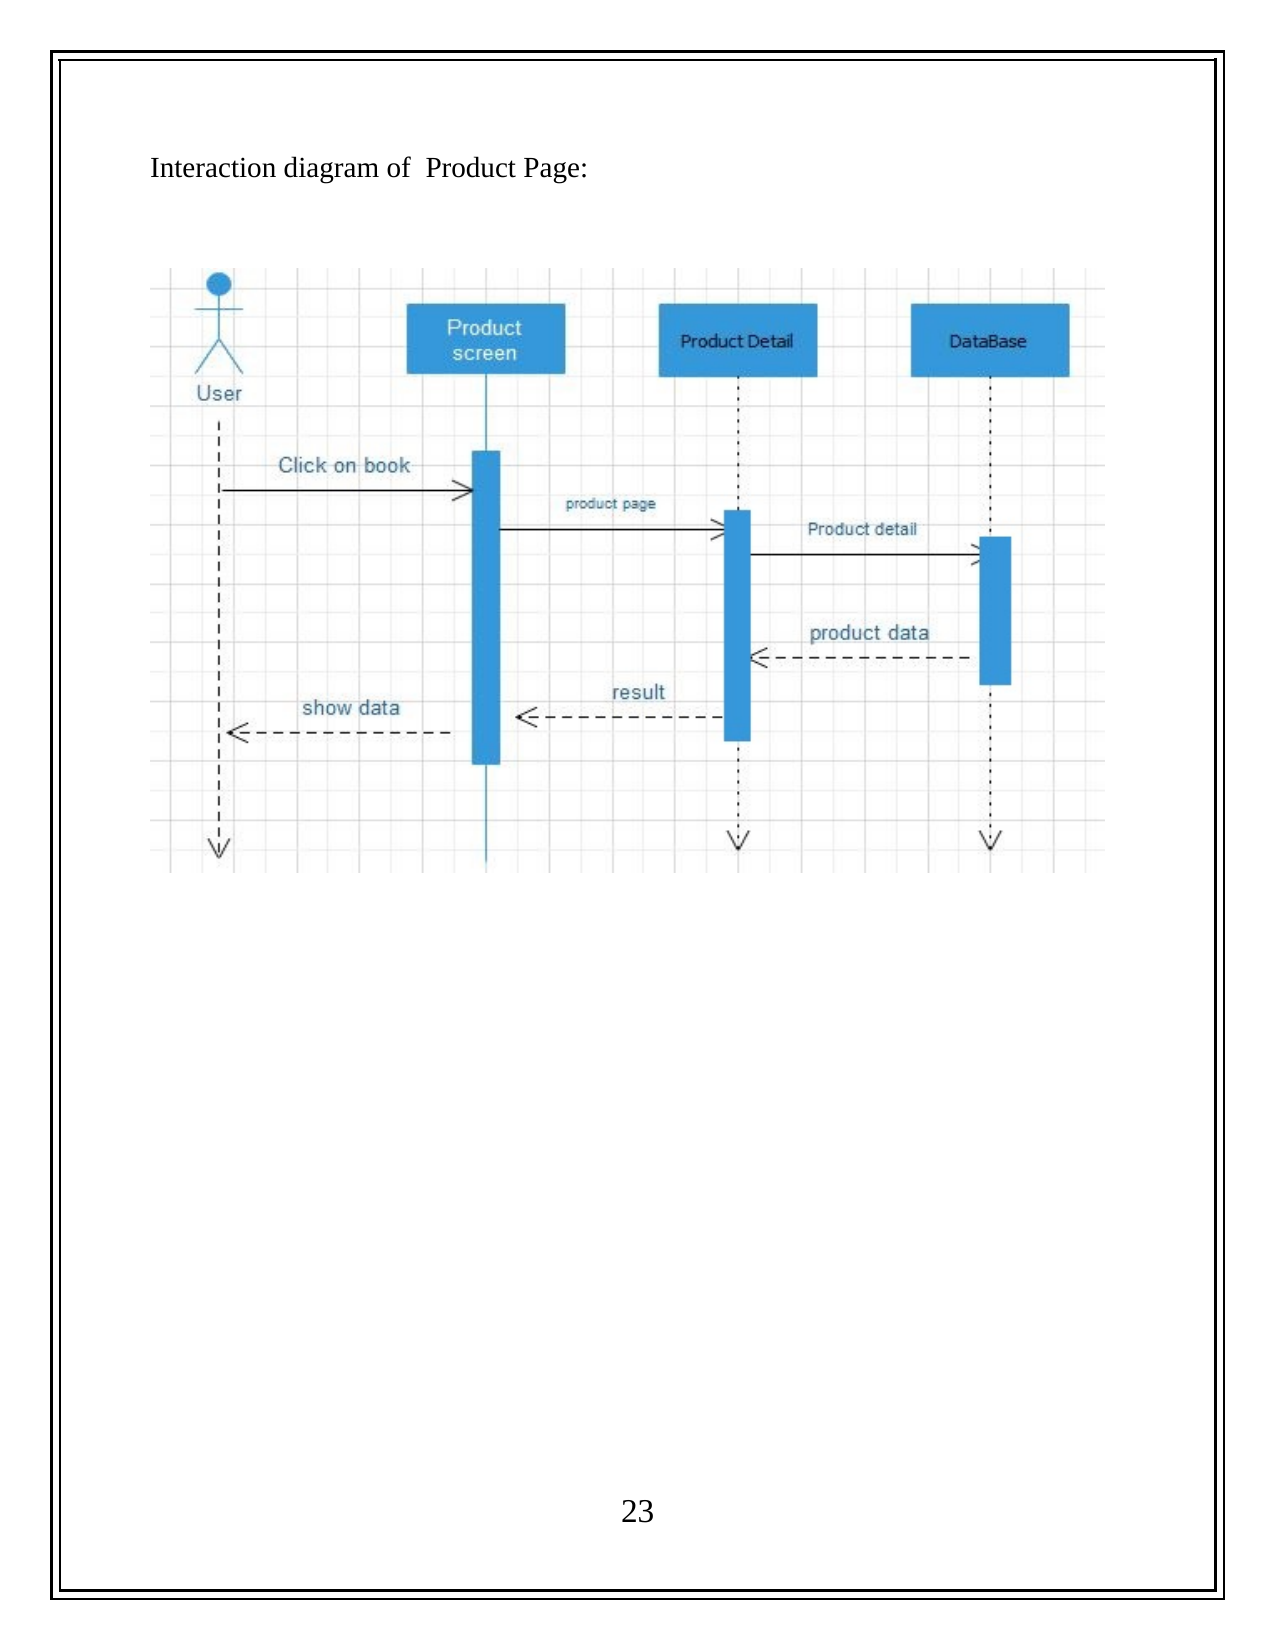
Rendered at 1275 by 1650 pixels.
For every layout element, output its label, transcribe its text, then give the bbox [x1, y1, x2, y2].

text Interaction diagram of Product Page: [150, 150, 1125, 183]
picture [150, 268, 1105, 873]
